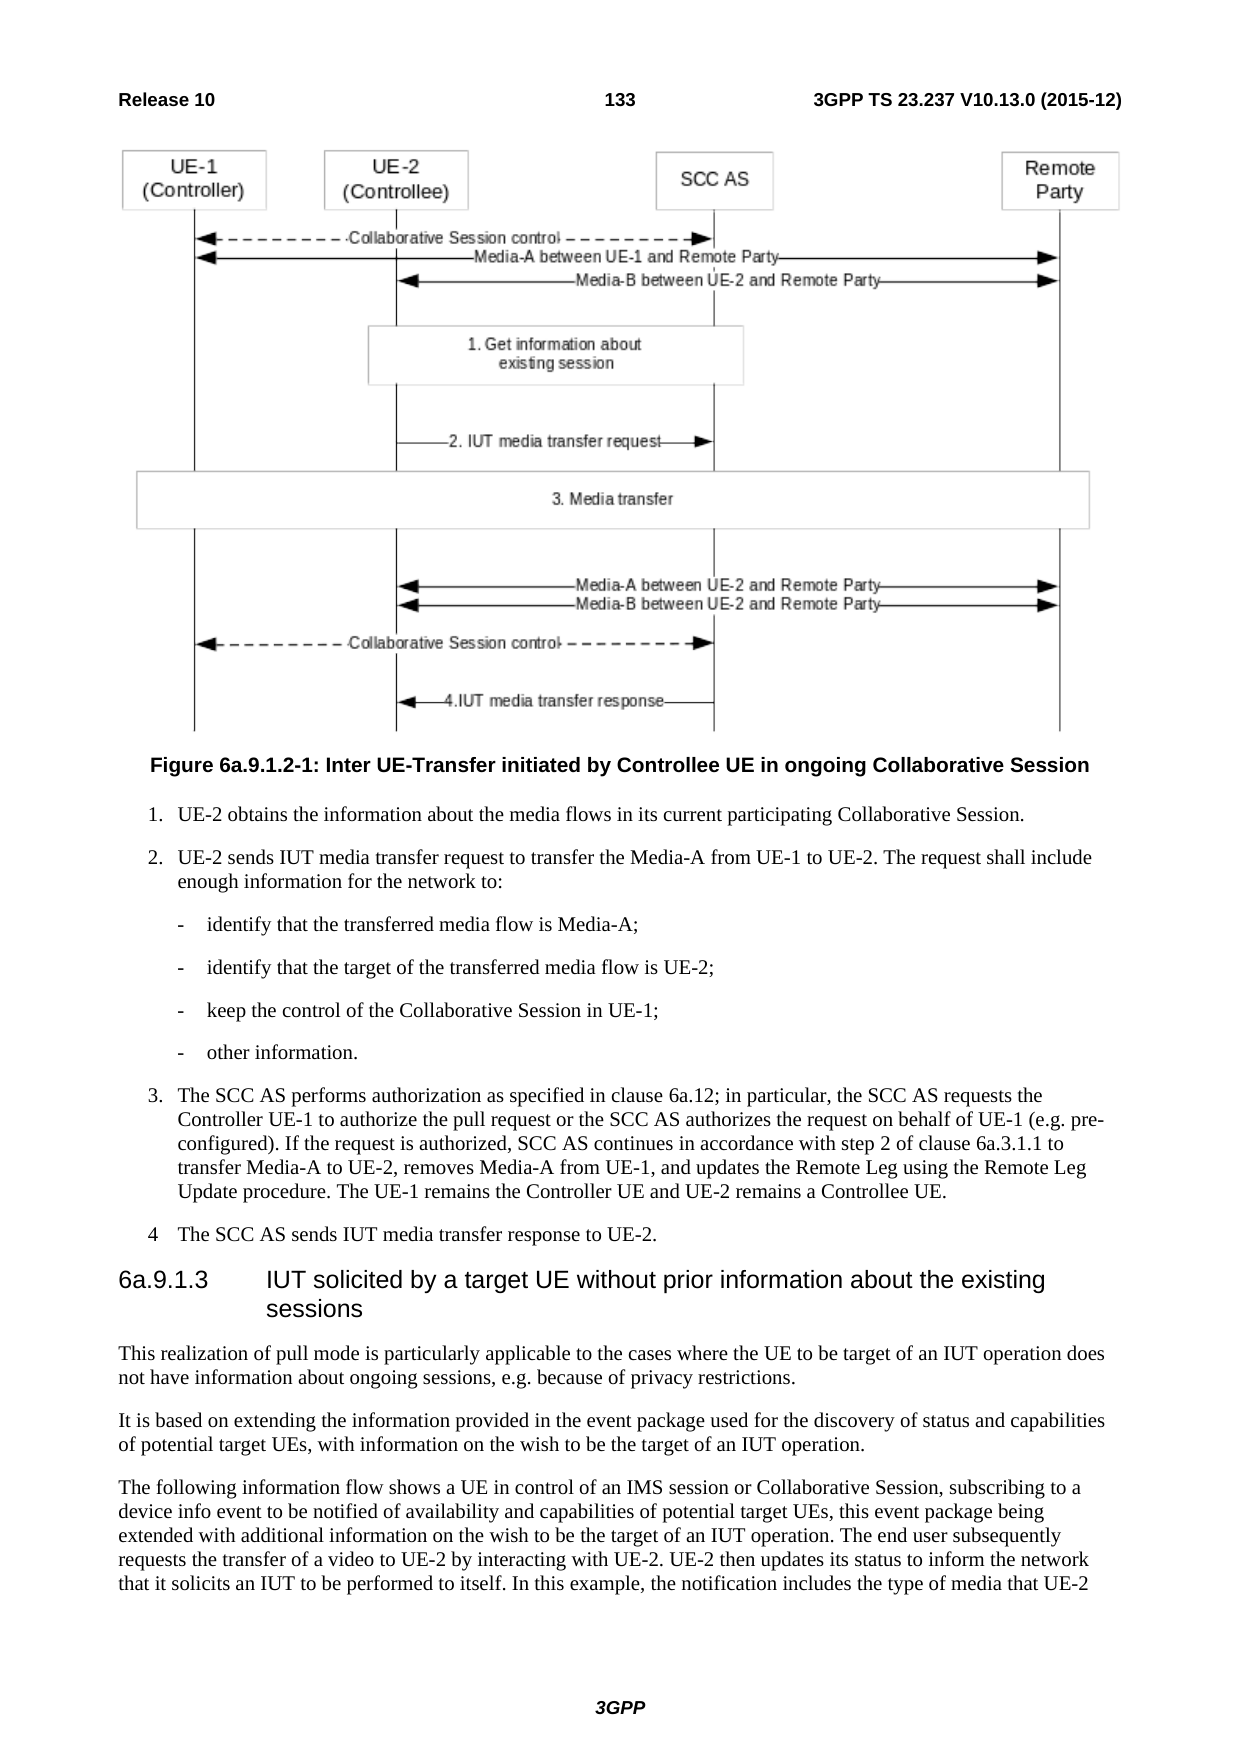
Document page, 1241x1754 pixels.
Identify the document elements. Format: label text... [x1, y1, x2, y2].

text - identify that the target of the transferred media flow is UE-2; [177, 955, 1122, 979]
text Figure 6a.9.1.2-1: Inter UE-Transfer initiated by Controllee UE in ongoing Collaborative Session [118, 753, 1122, 777]
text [118, 1475, 1122, 1595]
subtitle 6a.9.1.3 IUT solicited by a target UE without prior information about the existing sessions [118, 1265, 1122, 1322]
text - other information. [177, 1040, 1122, 1064]
text It is based on extending the information provided in the event package used for the discovery of status and capabilities of potential target UEs, with information on the wish to be the target of an IUT operation. [118, 1408, 1122, 1456]
text 4 The SCC AS sends IUT media transfer response to UE-2. [148, 1222, 1122, 1246]
text 3. The SCC AS performs authorization as specified in clause 6a.12; in particular, the SCC AS requests the Controller UE-1 to authorize the pull request or the SCC AS authorizes the request on behalf of UE-1 (e.g. pre-configured). If the request is authorized, SCC AS continues in accordance with step 2 of clause 6a.3.1.1 to transfer Media-A to UE-2, removes Media-A from UE-1, and updates the Remote Leg using the Remote Leg Update procedure. The UE-1 remains the Controller UE and UE-2 remains a Controllee UE. [148, 1083, 1122, 1203]
text - keep the control of the Collaborative Session in UE-1; [177, 997, 1122, 1022]
text 1. UE-2 obtains the information about the media flows in its current participating Collaborative Session. [148, 802, 1122, 826]
text 2. UE-2 sends IUT media transfer request to transfer the Media-A from UE-1 to UE-2. The request shall include enough information for the network to: [148, 845, 1122, 893]
text - identify that the transferred media flow is Media-A; [177, 912, 1122, 936]
text This realization of pull mode is particularly applicable to the cases where the UE to be target of an IUT operation does not have information about ongoing sessions, e.g. because of privacy restrictions. [118, 1341, 1122, 1389]
